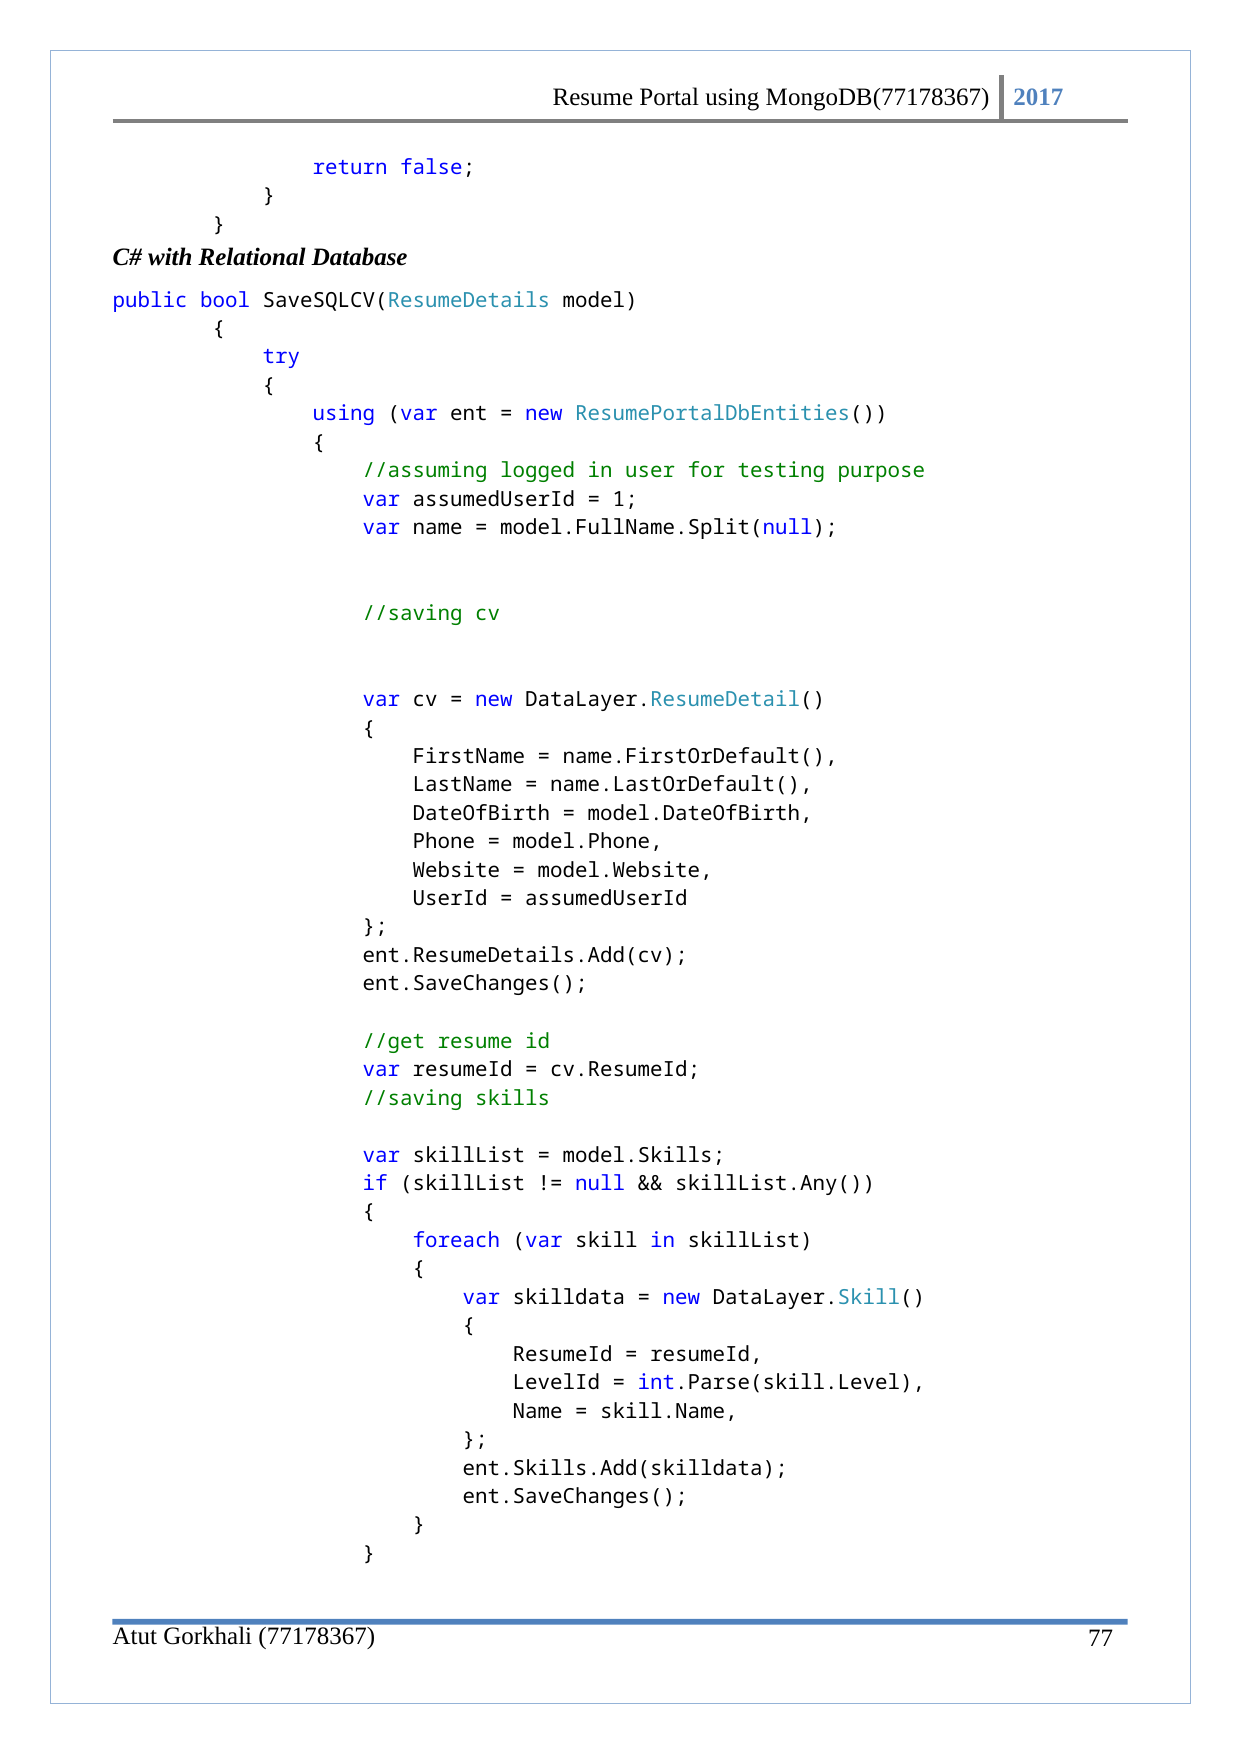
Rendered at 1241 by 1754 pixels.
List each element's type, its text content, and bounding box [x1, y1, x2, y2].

text ent.SaveChanges(); [112, 1481, 1128, 1509]
text var resumeId = cv.ResumeId; [112, 1054, 1128, 1083]
text { [112, 1310, 1128, 1339]
text var name = model.FullName.Split(null); [112, 512, 1128, 541]
text public bool SaveSQLCV(ResumeDetails model) [112, 285, 1128, 313]
text //assuming logged in user for testing purpose [112, 455, 1128, 484]
text } [112, 209, 1128, 237]
text var skilldata = new DataLayer.Skill() [112, 1282, 1128, 1310]
text { [112, 713, 1128, 741]
text Name = skill.Name, [112, 1396, 1128, 1424]
subtitle C# with Relational Database [112, 242, 1128, 270]
text //saving skills [112, 1083, 1128, 1111]
text var skillList = model.Skills; [112, 1140, 1128, 1168]
text ent.SaveChanges(); [112, 968, 1128, 997]
text } [112, 1538, 1128, 1566]
text DateOfBirth = model.DateOfBirth, [112, 798, 1128, 826]
text try [112, 342, 1128, 370]
text foreach (var skill in skillList) [112, 1225, 1128, 1253]
text var assumedUserId = 1; [112, 484, 1128, 512]
text using (var ent = new ResumePortalDbEntities()) [112, 398, 1128, 427]
text Website = model.Website, [112, 855, 1128, 883]
text { [112, 313, 1128, 342]
text }; [112, 1424, 1128, 1453]
text { [112, 1197, 1128, 1225]
text }; [112, 912, 1128, 940]
text ResumeId = resumeId, [112, 1339, 1128, 1367]
text UserId = assumedUserId [112, 883, 1128, 912]
text { [112, 1253, 1128, 1282]
text if (skillList != null && skillList.Any()) [112, 1168, 1128, 1197]
text ent.ResumeDetails.Add(cv); [112, 940, 1128, 968]
text return false; [112, 152, 1128, 181]
text } [112, 1509, 1128, 1538]
text //saving cv [112, 598, 1128, 627]
text } [112, 181, 1128, 209]
text LastName = name.LastOrDefault(), [112, 769, 1128, 798]
text LevelId = int.Parse(skill.Level), [112, 1367, 1128, 1396]
text { [112, 370, 1128, 398]
text var cv = new DataLayer.ResumeDetail() [112, 684, 1128, 713]
text { [112, 427, 1128, 455]
text FirstName = name.FirstOrDefault(), [112, 741, 1128, 769]
text Phone = model.Phone, [112, 826, 1128, 855]
text //get resume id [112, 1026, 1128, 1054]
text ent.Skills.Add(skilldata); [112, 1453, 1128, 1481]
